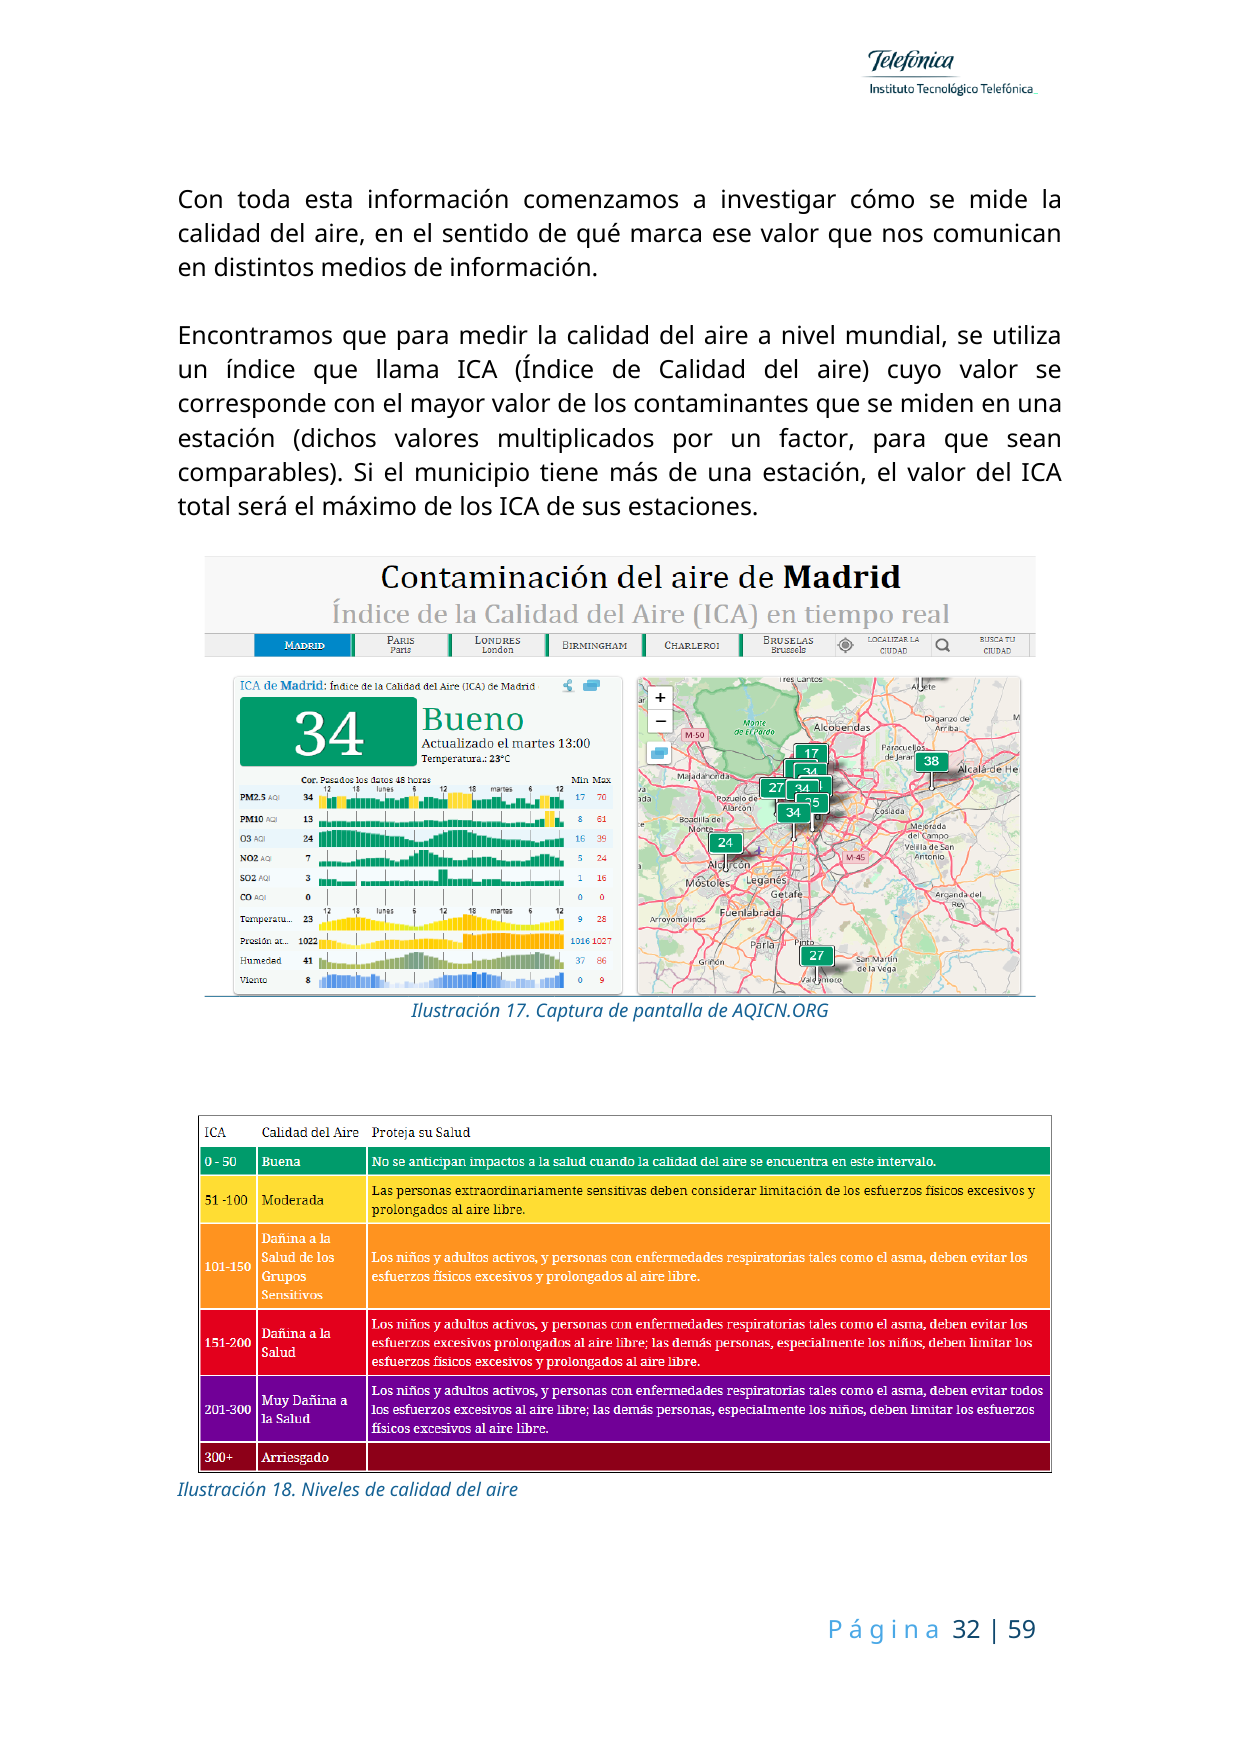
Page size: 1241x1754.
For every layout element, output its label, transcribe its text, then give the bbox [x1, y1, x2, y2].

list Con toda esta información comenzamos a investigar cómo se mide la calidad del aire, en el sentido de qué marca ese valor que nos comunican en distintos medios de información. [177, 182, 1063, 284]
picture [177, 1111, 1063, 1476]
list Encontramos que para medir la calidad del aire a nivel mundial, se utiliza un índice que llama ICA (Índice de Calidad del aire) cuyo valor se corresponde con el mayor valor de los contaminantes que se miden en una estación (dichos valores multiplicados por un factor, para que sean comparables). Si el municipio tiene más de una estación, el valor del ICA total será el máximo de los ICA de sus estaciones. [177, 318, 1063, 522]
picture [204, 556, 1036, 997]
picture [822, 29, 1064, 109]
